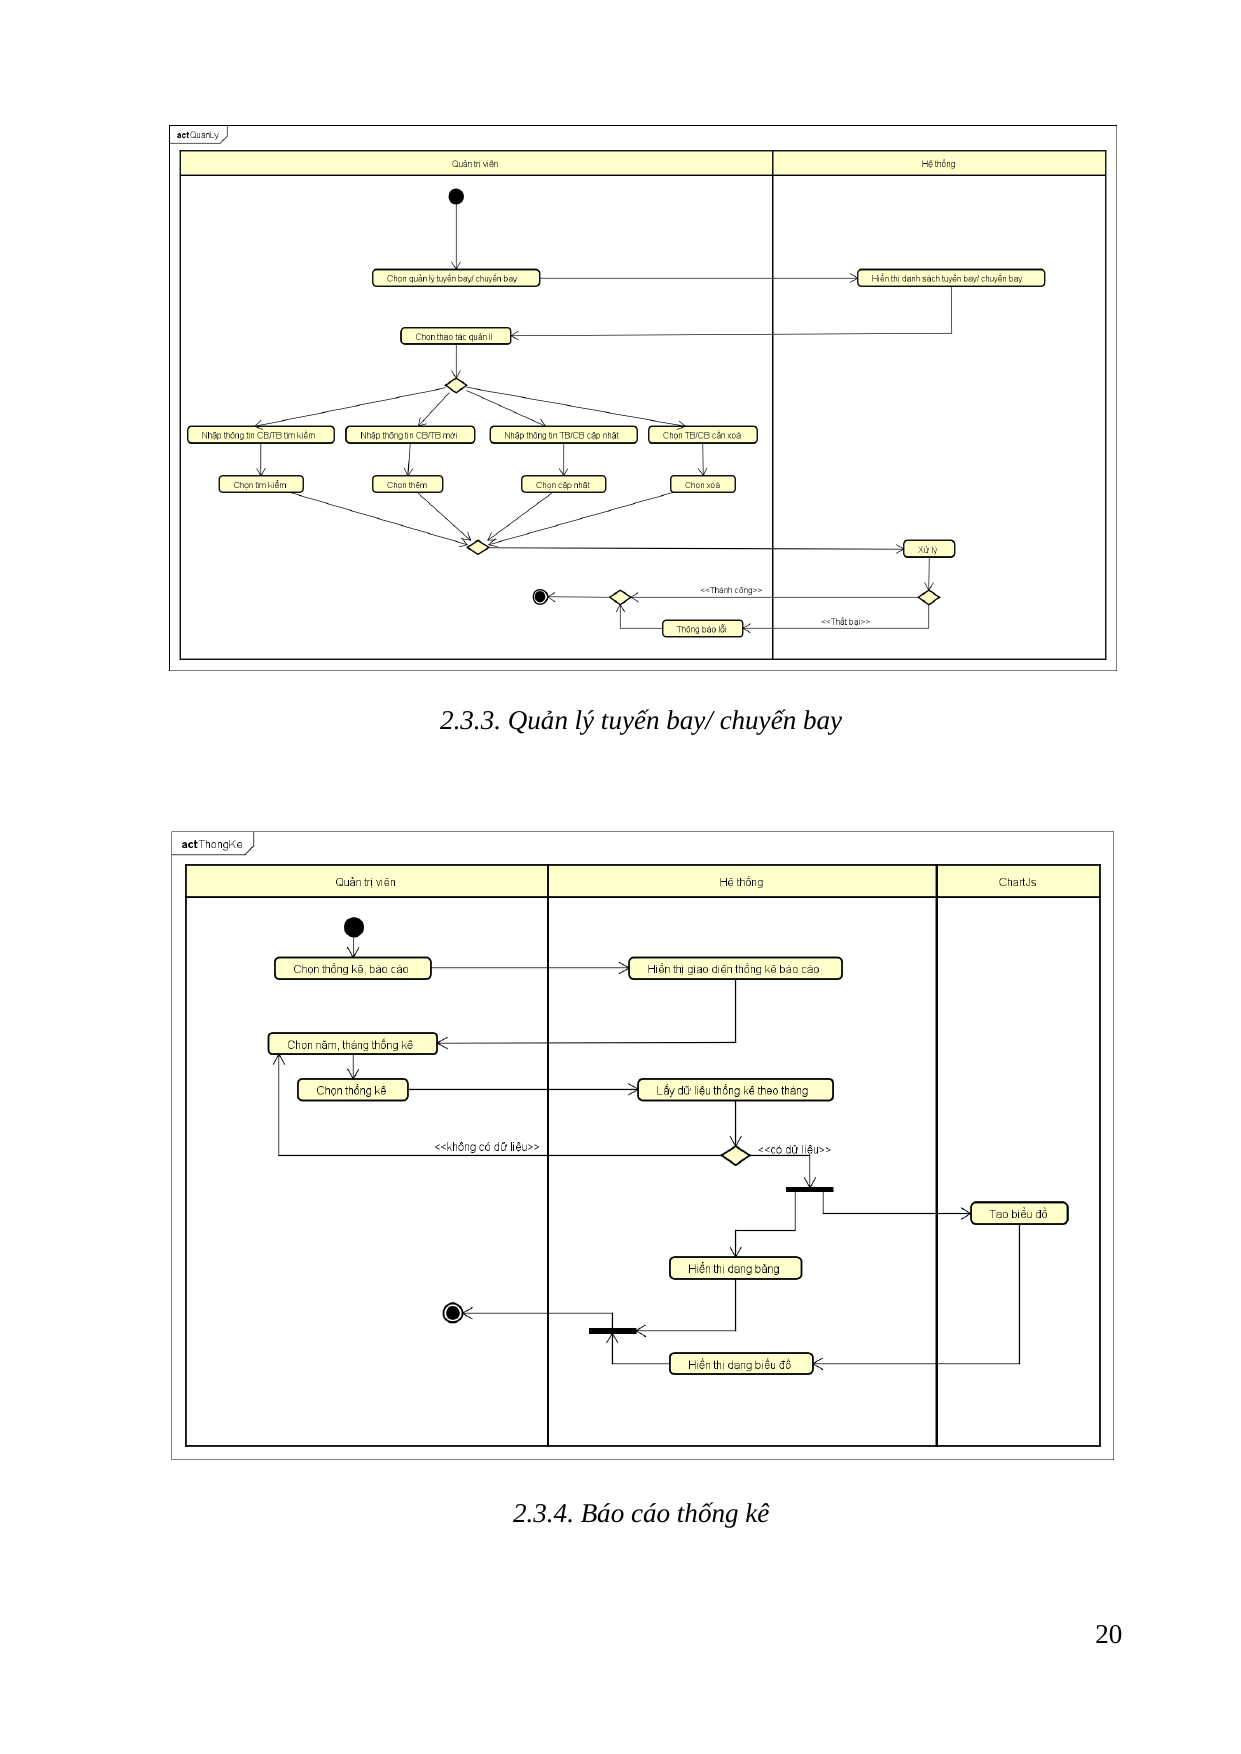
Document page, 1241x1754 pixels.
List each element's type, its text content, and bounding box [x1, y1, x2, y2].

text 2.3.3. Quản lý tuyến bay/ chuyến bay [162, 704, 1122, 736]
picture [162, 118, 1123, 677]
picture [162, 822, 1123, 1469]
text 2.3.4. Báo cáo thống kê [162, 1497, 1122, 1528]
